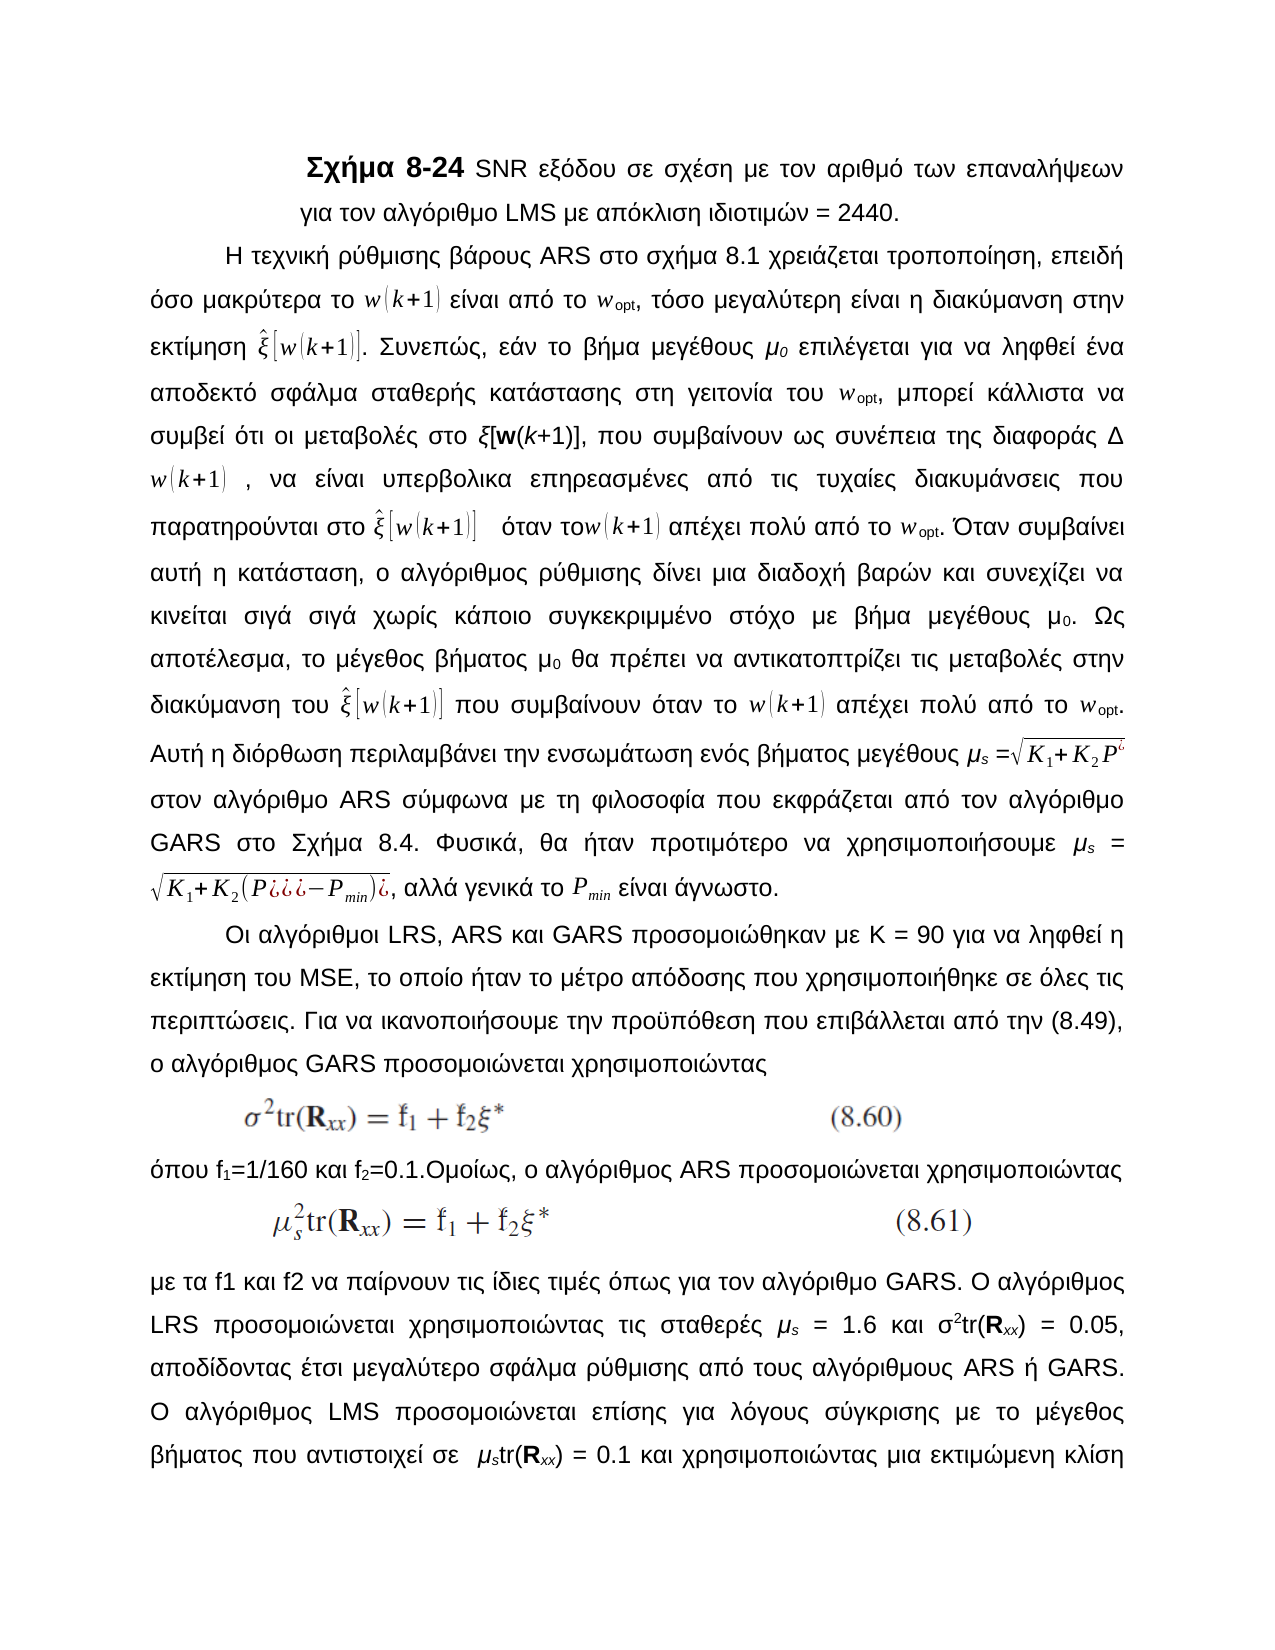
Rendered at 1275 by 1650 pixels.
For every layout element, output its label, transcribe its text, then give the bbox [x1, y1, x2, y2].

text H τεχνική ρύθμισης βάρους ARS στο σχήμα 8.1 χρειάζεται τροποποίηση, επειδή όσο μακρύτερα το είναι από το opt, τόσο μεγαλύτερη είναι η διακύμανση στην εκτίμηση . Συνεπώς, εάν το βήμα μεγέθους μ0 επιλέγεται για να ληφθεί ένα αποδεκτό σφάλμα σταθερής κατάστασης στη γειτονία του opt, μπορεί κάλλιστα να συμβεί ότι οι μεταβολές στο ξ[w(k+1)], που συμβαίνουν ως συνέπεια της διαφοράς Δ , να είναι υπερβολικα επηρεασμένες από τις τυχαίες διακυμάνσεις που παρατηρούνται στο όταν το απέχει πολύ από το opt. Όταν συμβαίνει αυτή η κατάσταση, ο αλγόριθμος ρύθμισης δίνει μια διαδοχή βαρών και συνεχίζει να κινείται σιγά σιγά χωρίς κάποιο συγκεκριμμένο στόχο με βήμα μεγέθους μ0. Ως αποτέλεσμα, το μέγεθος βήματος μ0 θα πρέπει να αντικατοπτρίζει τις μεταβολές στην διακύμανση του που συμβαίνουν όταν το απέχει πολύ από το opt. Αυτή η διόρθωση περιλαμβάνει την ενσωμάτωση ενός βήματος μεγέθους μs = στον αλγόριθμο ARS σύμφωνα με τη φιλοσοφία που εκφράζεται από τον αλγόριθμο GARS στο Σχήμα 8.4. Φυσικά, θα ήταν προτιμότερο να χρησιμοποιήσουμε μs =, αλλά γενικά το είναι άγνωστο. [150, 241, 1125, 906]
picture [225, 1092, 909, 1142]
picture [272, 1198, 982, 1254]
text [150, 1267, 1125, 1468]
text Οι αλγόριθμοι LRS, ARS και GARS προσομοιώθηκαν με K = 90 για να ληφθεί η εκτίμηση του MSE, το οποίο ήταν το μέτρο απόδοσης που χρησιμοποιήθηκε σε όλες τις περιπτώσεις. Για να ικανοποιήσουμε την προϋπόθεση που επιβάλλεται από την (8.49), ο αλγόριθμος GARS προσομοιώνεται χρησιμοποιώντας [150, 920, 1125, 1078]
text Σχήμα 8-24 SNR εξόδου σε σχέση με τον αριθμό των επαναλήψεων για τον αλγόριθμο LMS με απόκλιση ιδιοτιμών = 2440. [300, 150, 1125, 227]
text όπου f1=1/160 και f2=0.1.Ομοίως, ο αλγόριθμος ARS προσομοιώνεται χρησιμοποιώντας [150, 1155, 1125, 1184]
